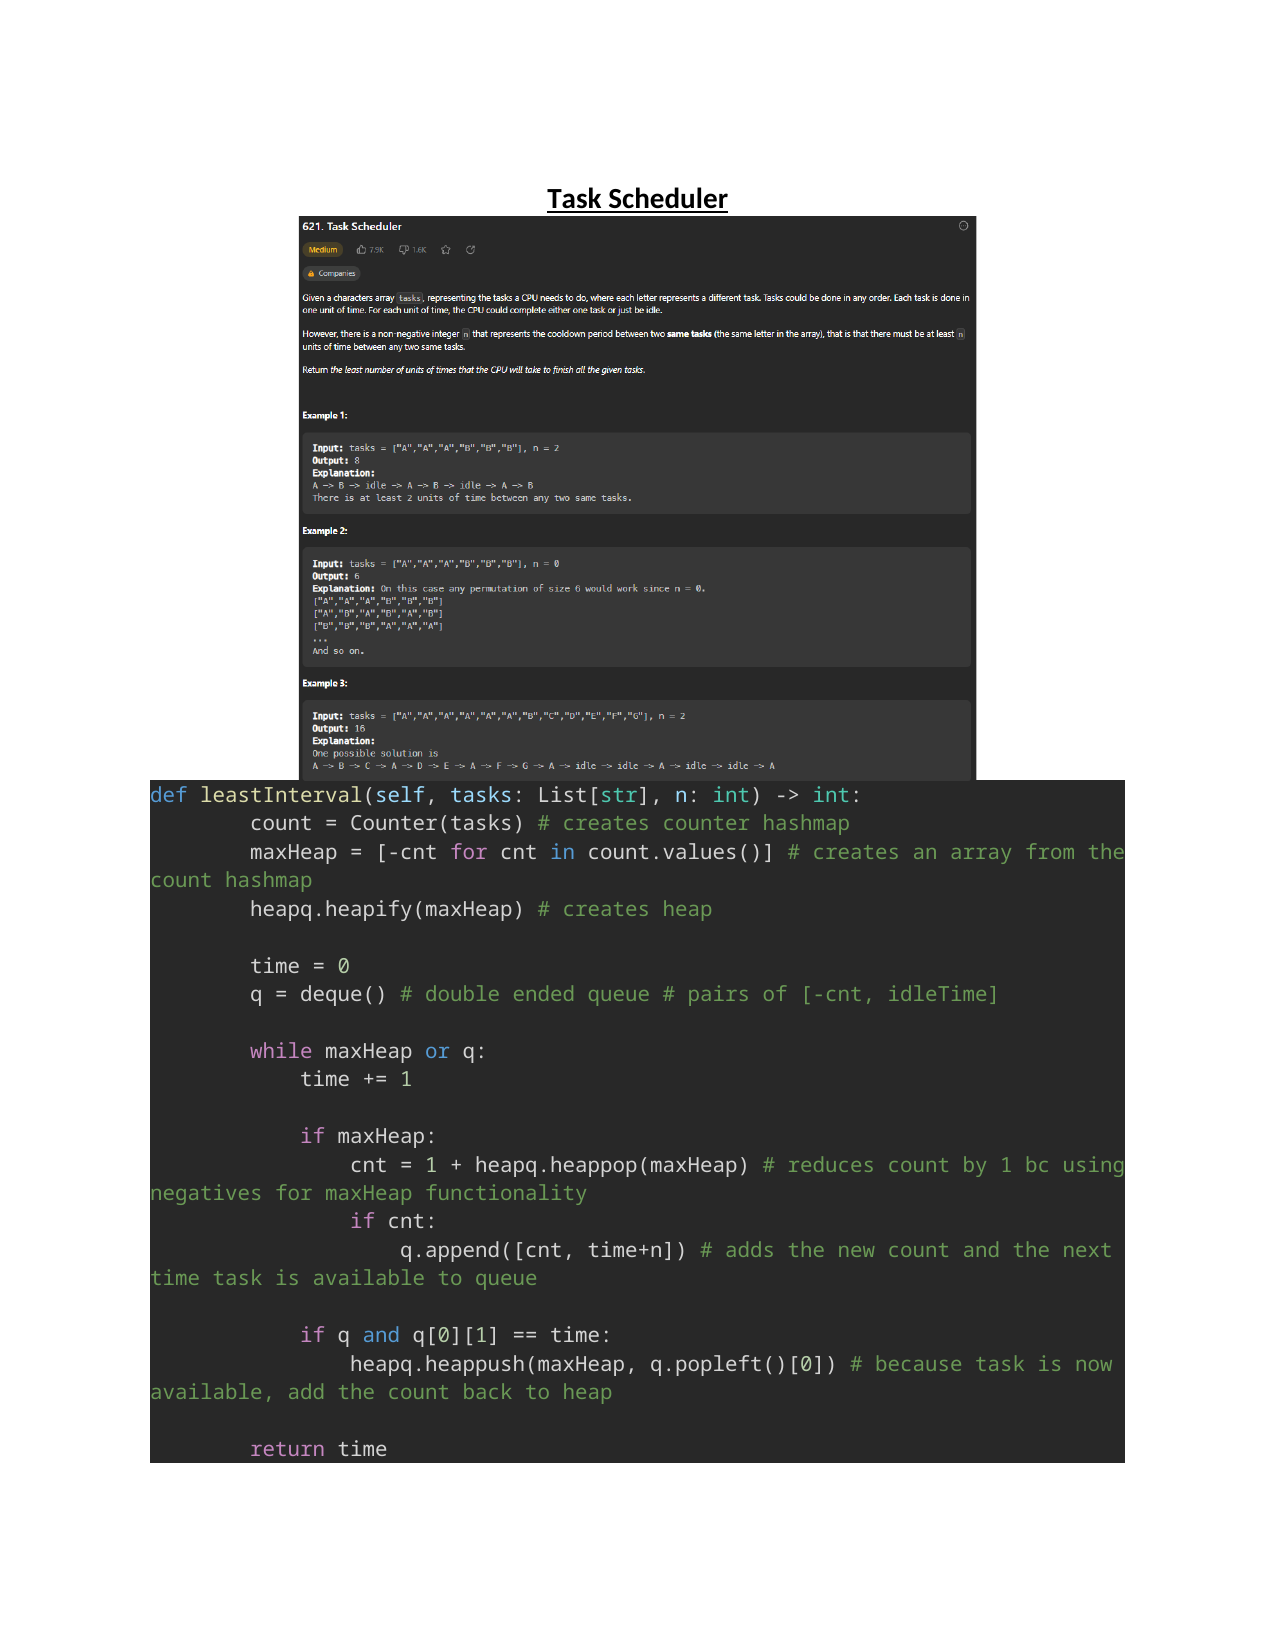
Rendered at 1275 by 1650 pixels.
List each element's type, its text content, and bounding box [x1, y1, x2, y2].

text return time [150, 1434, 1125, 1463]
text while maxHeap or q: [150, 1036, 1125, 1064]
text heapq.heappush(maxHeap, q.popleft()[0]) # because task is now available, add the count back to heap [150, 1349, 1125, 1406]
text q.append([cnt, time+n]) # adds the new count and the next time task is available to queue [150, 1235, 1125, 1292]
text def leastInterval(self, tasks: List[str], n: int) -> int: [150, 780, 1125, 808]
text if q and q[0][1] == time: [150, 1320, 1125, 1349]
text time += 1 [150, 1064, 1125, 1093]
picture [298, 216, 977, 781]
text q = deque() # double ended queue # pairs of [-cnt, idleTime] [150, 979, 1125, 1008]
text maxHeap = [-cnt for cnt in count.values()] # creates an array from the count hashmap [150, 837, 1125, 894]
text Task Scheduler [150, 181, 1125, 216]
text time = 0 [150, 951, 1125, 979]
text heapq.heapify(maxHeap) # creates heap [150, 894, 1125, 922]
text if maxHeap: [150, 1121, 1125, 1150]
text count = Counter(tasks) # creates counter hashmap [150, 808, 1125, 837]
text cnt = 1 + heapq.heappop(maxHeap) # reduces count by 1 bc using negatives for maxHeap functionality [150, 1150, 1125, 1207]
text if cnt: [150, 1207, 1125, 1235]
